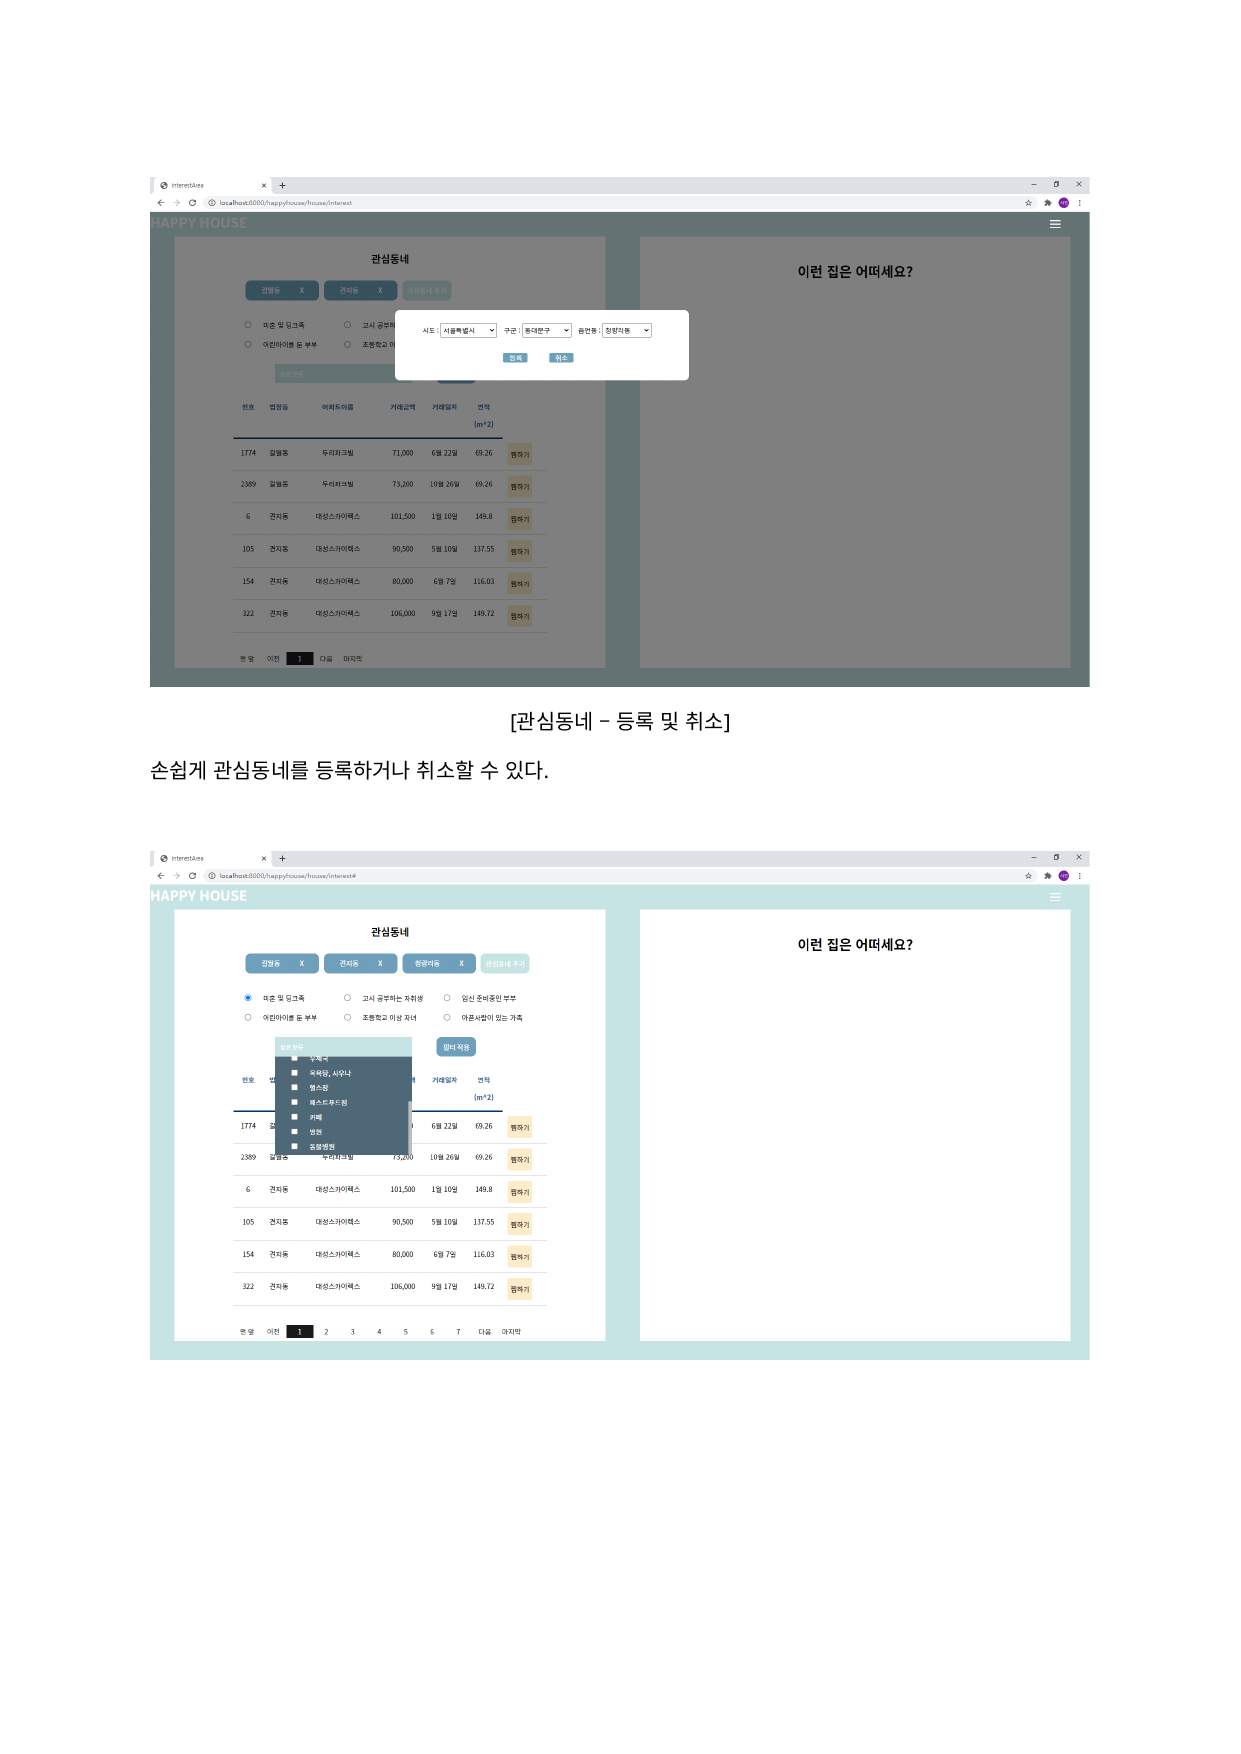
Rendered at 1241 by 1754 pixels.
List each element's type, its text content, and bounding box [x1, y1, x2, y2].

picture [150, 851, 1090, 1360]
text [관심동네 – 등록 및 취소] [150, 705, 1090, 735]
picture [150, 177, 1090, 687]
text 손쉽게 관심동네를 등록하거나 취소할 수 있다. [150, 754, 1090, 785]
